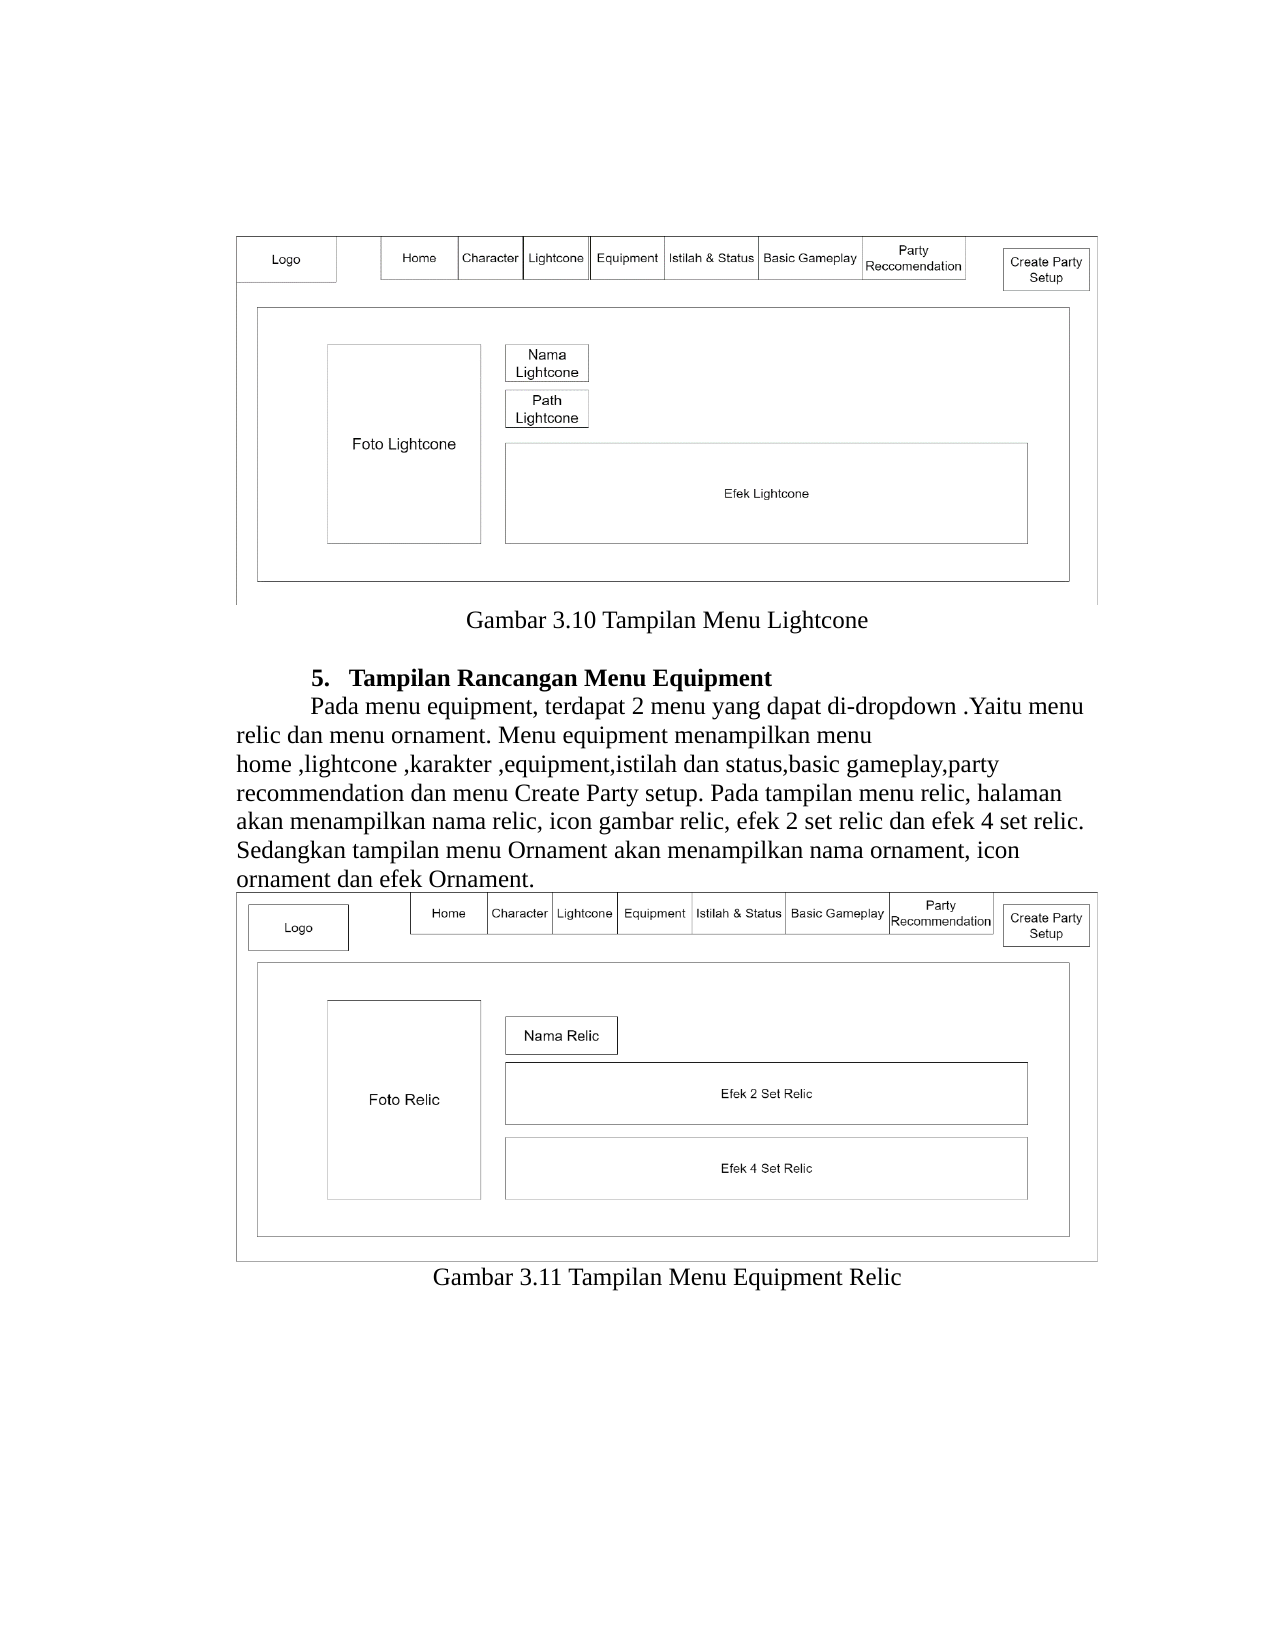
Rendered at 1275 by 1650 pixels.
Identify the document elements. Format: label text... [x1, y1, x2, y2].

text Pada menu equipment, terdapat 2 menu yang dapat di-dropdown .Yaitu menu relic dan menu ornament. Menu equipment menampilkan menu home ,lightcone ,karakter ,equipment,istilah dan status,basic gameplay,party recommendation dan menu Create Party setup. Pada tampilan menu relic, halaman akan menampilkan nama relic, icon gambar relic, efek 2 set relic dan efek 4 set relic. Sedangkan tampilan menu Ornament akan menampilkan nama ornament, icon ornament dan efek Ornament. [236, 691, 1098, 892]
text Gambar 3.11 Tampilan Menu Equipment Relic [236, 1262, 1098, 1291]
picture [236, 236, 1098, 605]
list Tampilan Rancangan Menu Equipment [311, 663, 1098, 691]
picture [236, 892, 1098, 1262]
text Gambar 3.10 Tampilan Menu Lightcone [236, 605, 1098, 634]
